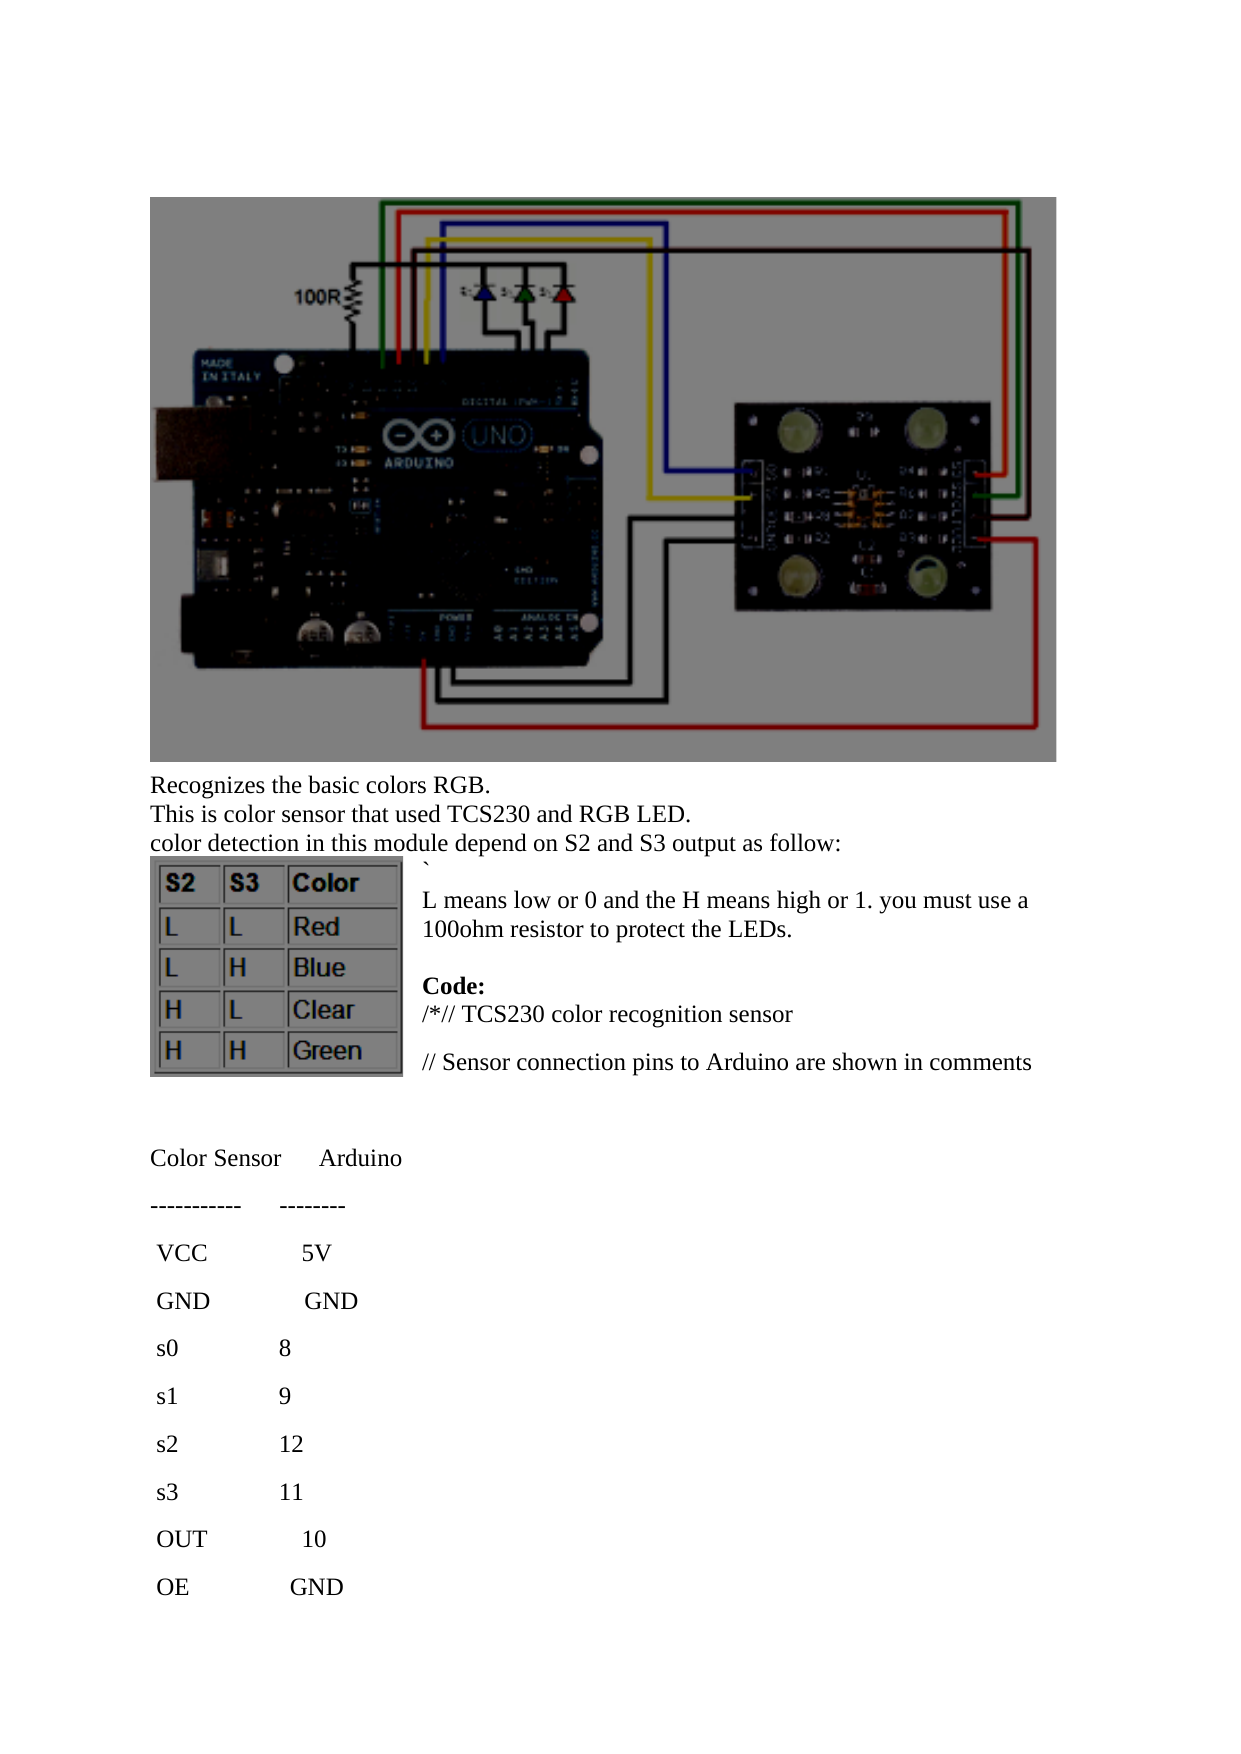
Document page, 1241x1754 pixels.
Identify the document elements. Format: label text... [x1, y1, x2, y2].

text OUT 10 [150, 1524, 1090, 1553]
picture [150, 856, 404, 1077]
text s0 8 [150, 1333, 1090, 1362]
text /*// TCS230 color recognition sensor [404, 999, 1090, 1028]
text // Sensor connection pins to Arduino are shown in comments [404, 1047, 1090, 1076]
text VCC 5V [150, 1238, 1090, 1267]
text This is color sensor that used TCS230 and RGB LED. color detection in this module depend on S2 and S3 output as follow: [150, 799, 1090, 856]
text s3 11 [150, 1477, 1090, 1505]
text ----------- -------- [150, 1190, 1090, 1219]
text s2 12 [150, 1429, 1090, 1458]
text OE GND [150, 1572, 1090, 1601]
text GND GND [150, 1286, 1090, 1314]
text Code: [404, 971, 1090, 999]
text ` L means low or 0 and the H means high or 1. you must use a 100ohm resistor to protect the LEDs. [404, 856, 1090, 971]
text Color Sensor Arduino [150, 1143, 1090, 1171]
text s1 9 [150, 1381, 1090, 1410]
picture [150, 197, 1057, 762]
